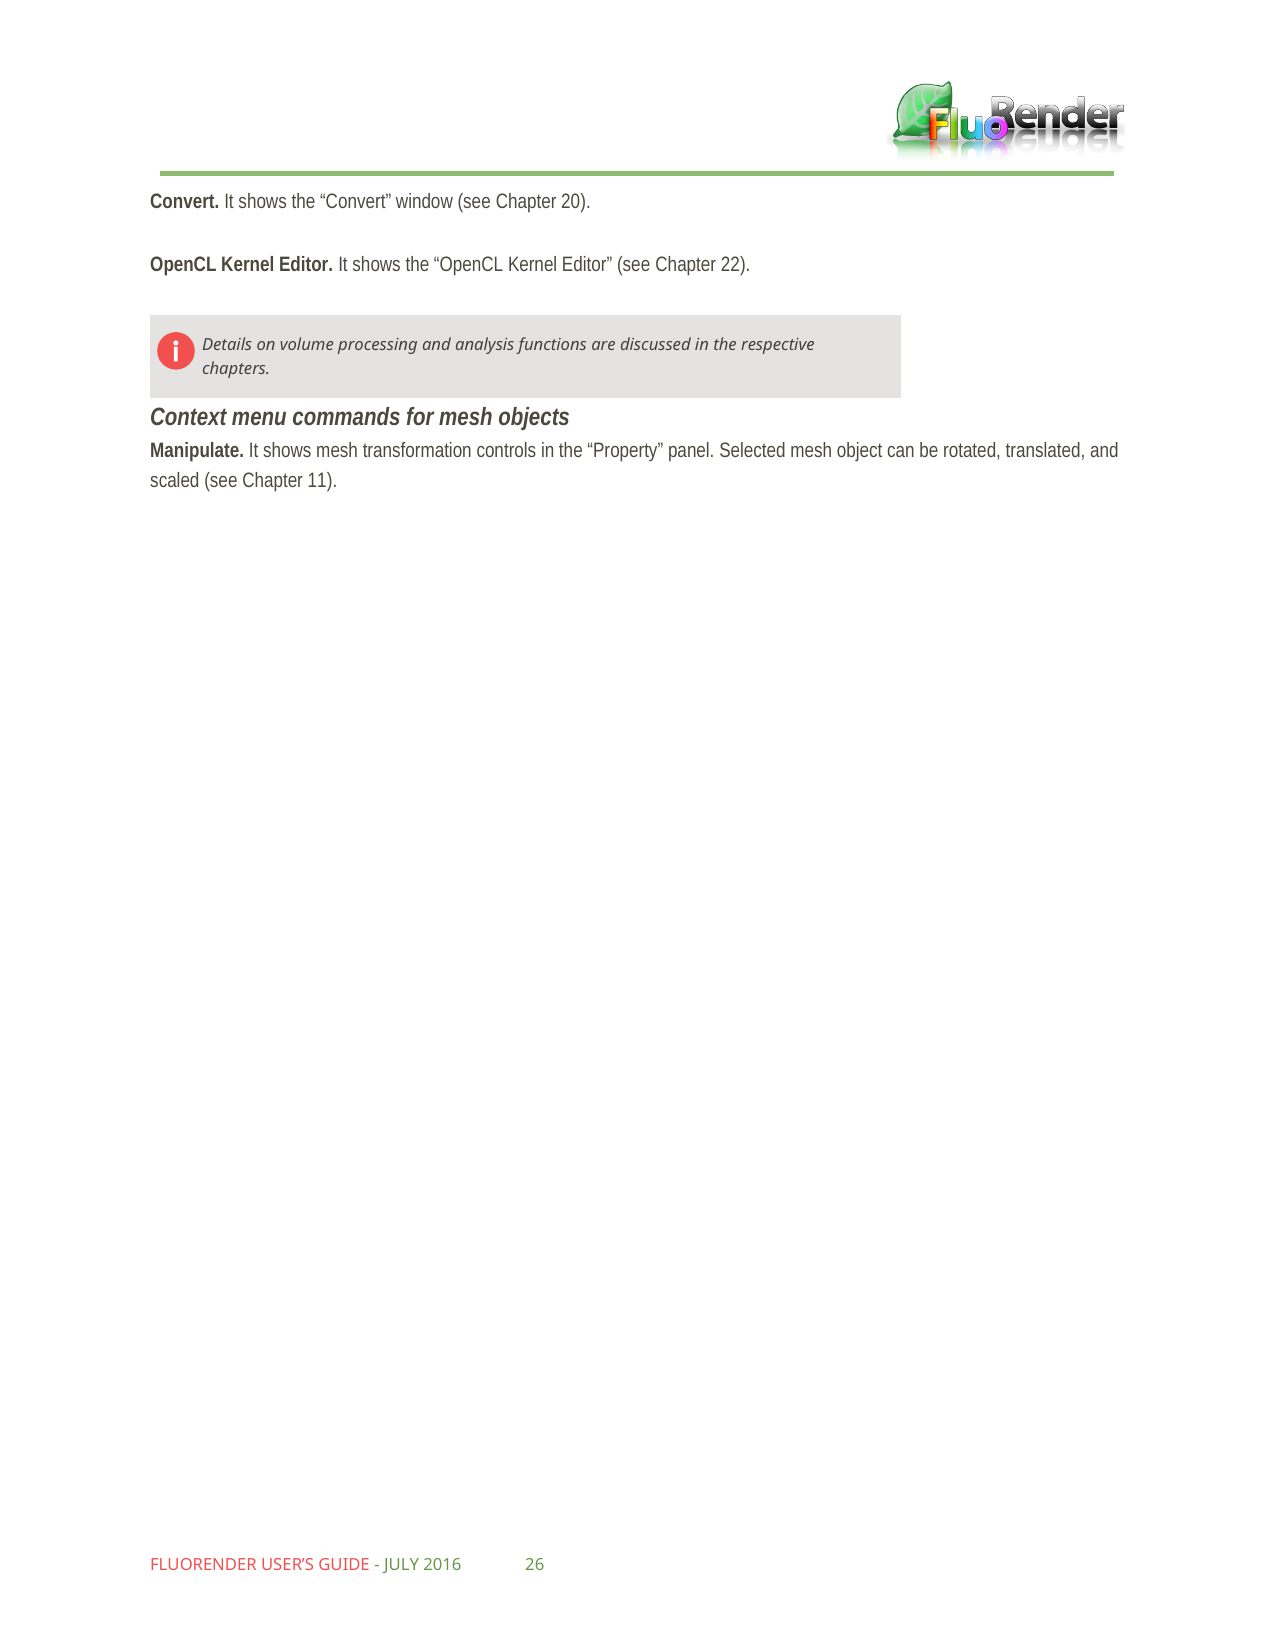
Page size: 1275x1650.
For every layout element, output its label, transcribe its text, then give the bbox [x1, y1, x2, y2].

picture [887, 75, 1125, 165]
table_header Details on volume processing and analysis functions are discussed in the respective chapters. [202, 315, 901, 398]
text Manipulate. It shows mesh transformation controls in the “Property” panel. Selected mesh object can be rotated, translated, and scaled (see Chapter 11). [150, 438, 1125, 492]
subtitle Context menu commands for mesh objects [150, 402, 1125, 431]
text OpenCL Kernel Editor. It shows the “OpenCL Kernel Editor” (see Chapter 22). [150, 252, 1125, 276]
table_header [150, 315, 202, 398]
text Convert. It shows the “Convert” window (see Chapter 20). [150, 189, 1125, 213]
